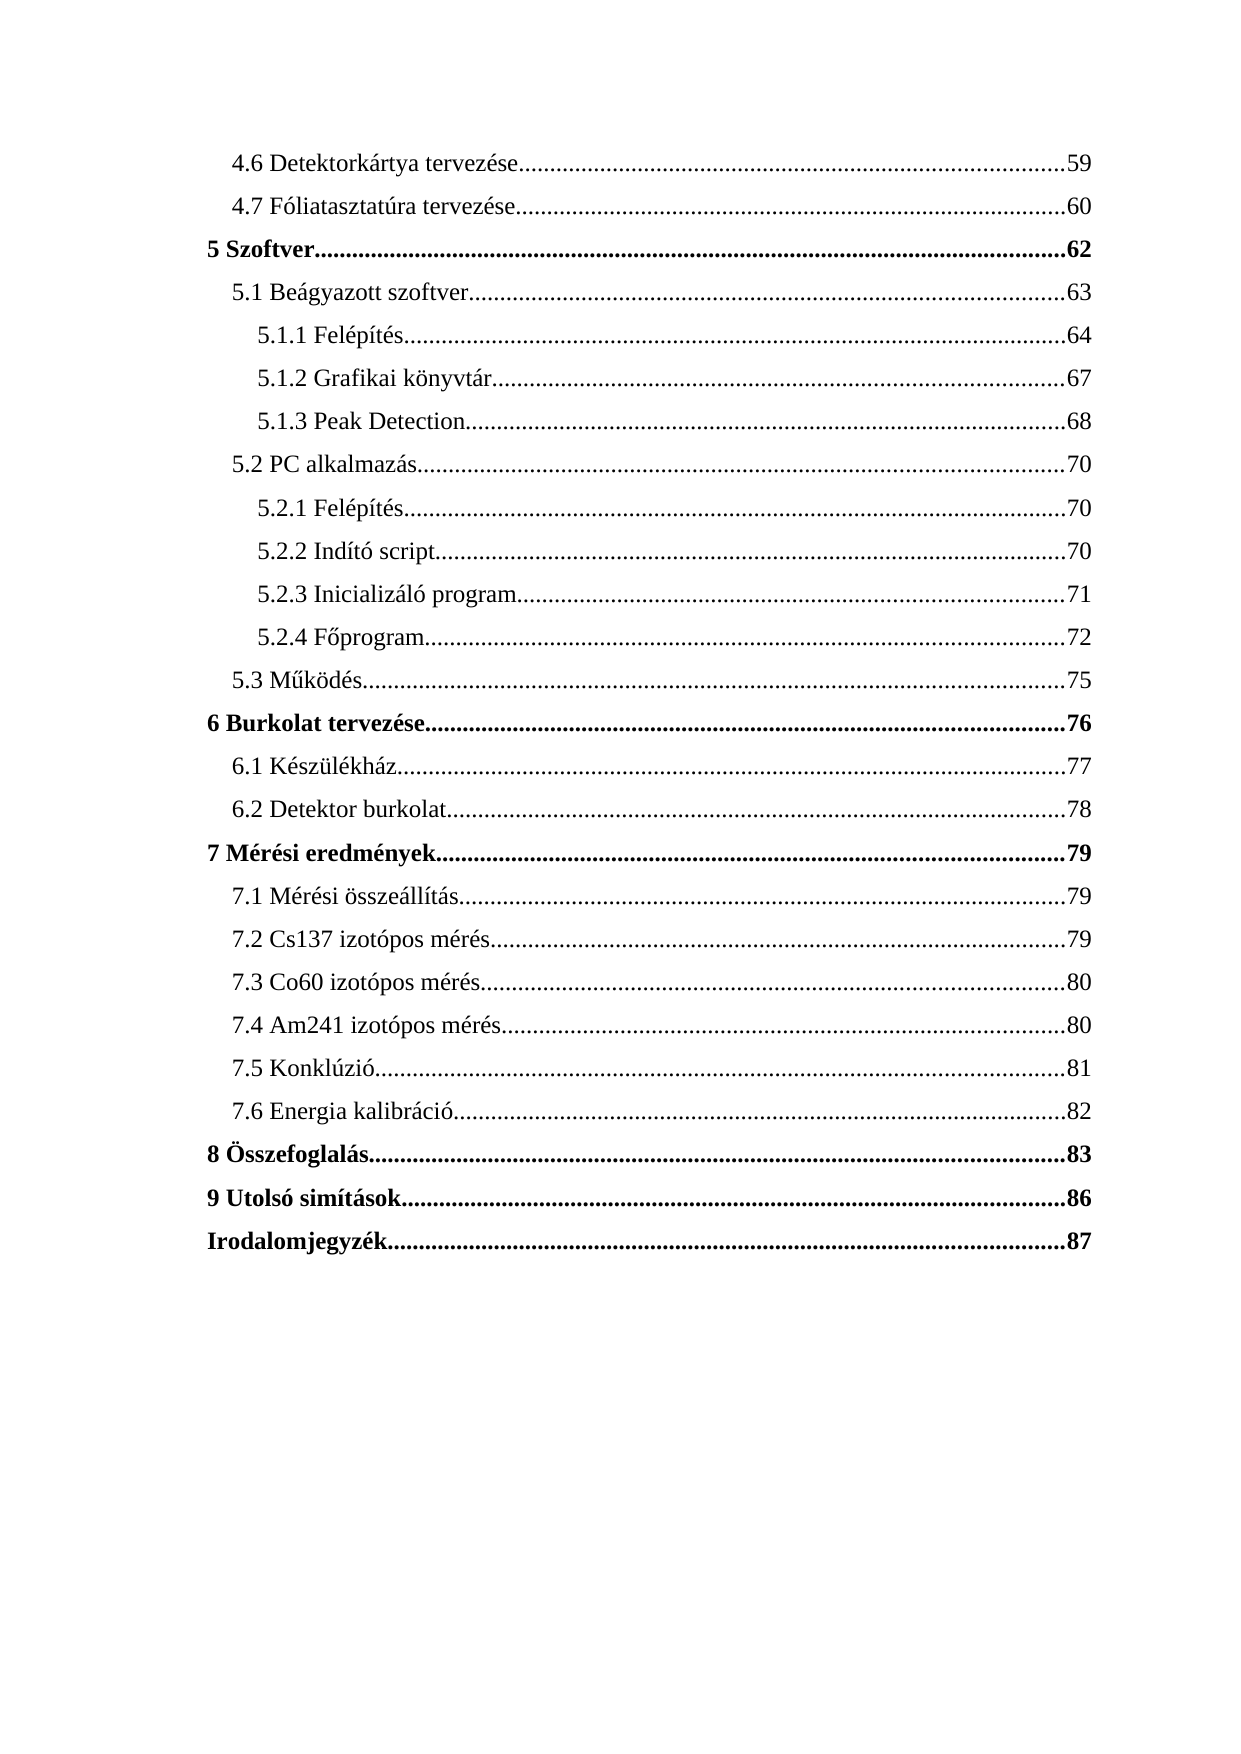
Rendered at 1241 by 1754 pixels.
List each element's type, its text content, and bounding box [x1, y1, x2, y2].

text 9 Utolsó simítások 86 [207, 1183, 1092, 1211]
text 7.6 Energia kalibráció 82 [232, 1096, 1092, 1125]
text 5 Szoftver 62 [207, 234, 1092, 263]
text 6.1 Készülékház 77 [232, 751, 1092, 780]
text 4.7 Fóliatasztatúra tervezése 60 [232, 191, 1092, 219]
text Irodalomjegyzék 87 [207, 1226, 1092, 1254]
text 7 Mérési eredmények 79 [207, 838, 1092, 866]
text 5.2.3 Inicializáló program 71 [257, 579, 1092, 608]
text 6 Burkolat tervezése 76 [207, 708, 1092, 737]
text 7.4 Am241 izotópos mérés 80 [232, 1010, 1092, 1039]
text 5.1.3 Peak Detection 68 [257, 406, 1092, 435]
text 7.1 Mérési összeállítás 79 [232, 881, 1092, 909]
text 5.3 Működés 75 [232, 665, 1092, 694]
text 5.1.1 Felépítés 64 [257, 320, 1092, 349]
text 8 Összefoglalás 83 [207, 1139, 1092, 1168]
text 5.2.4 Főprogram 72 [257, 622, 1092, 651]
text 4.6 Detektorkártya tervezése 59 [232, 148, 1092, 176]
text 5.2.1 Felépítés 70 [257, 493, 1092, 521]
text 6.2 Detektor burkolat 78 [232, 794, 1092, 823]
text 5.2.2 Indító script 70 [257, 536, 1092, 564]
text 5.1.2 Grafikai könyvtár 67 [257, 363, 1092, 392]
text 7.3 Co60 izotópos mérés 80 [232, 967, 1092, 996]
text 7.5 Konklúzió 81 [232, 1053, 1092, 1082]
text 7.2 Cs137 izotópos mérés 79 [232, 924, 1092, 953]
text 5.1 Beágyazott szoftver 63 [232, 277, 1092, 306]
text 5.2 PC alkalmazás 70 [232, 449, 1092, 478]
